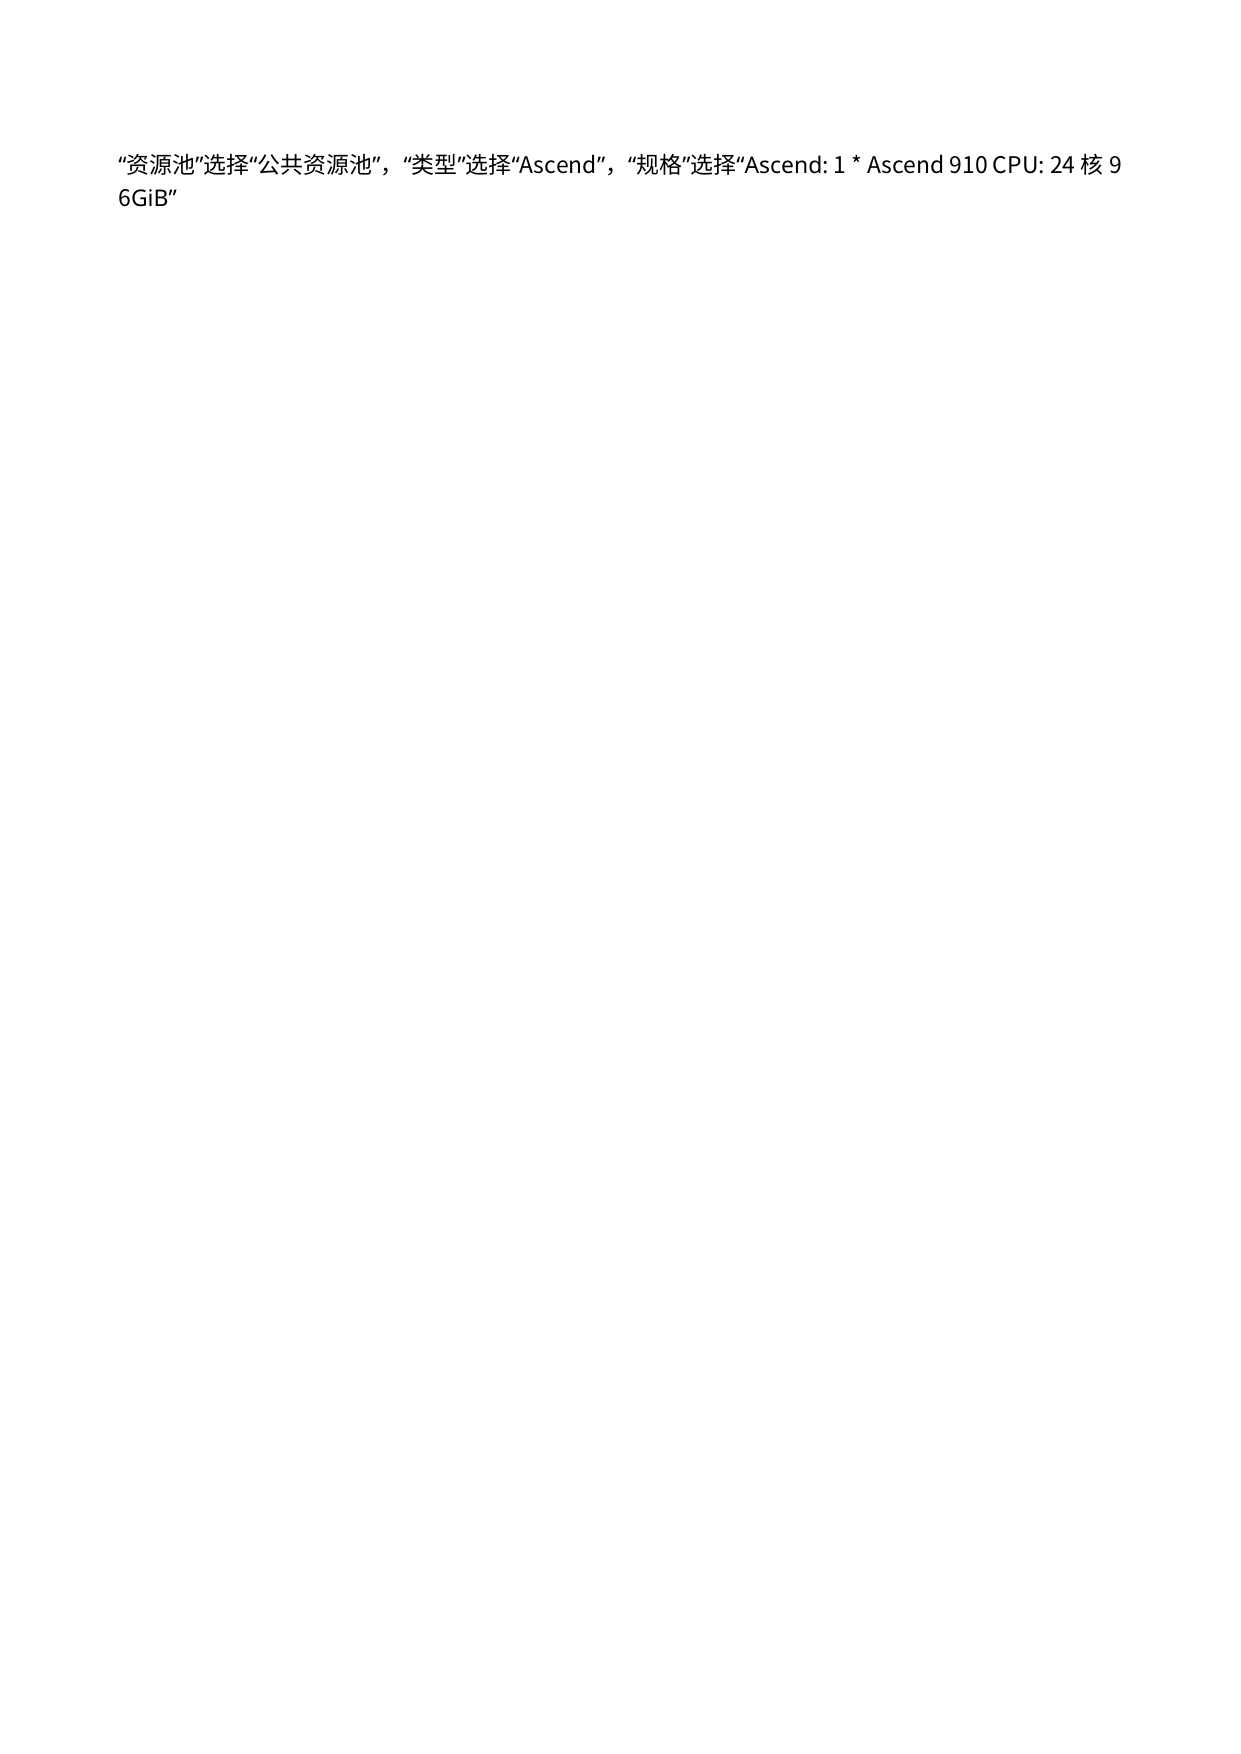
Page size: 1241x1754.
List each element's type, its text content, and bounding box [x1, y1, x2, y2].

list “资源池”选择“公共资源池”，“类型”选择“Ascend”，“规格”选择“Ascend: 1 * Ascend 910 CPU: 24核 96GiB” [118, 147, 1122, 213]
